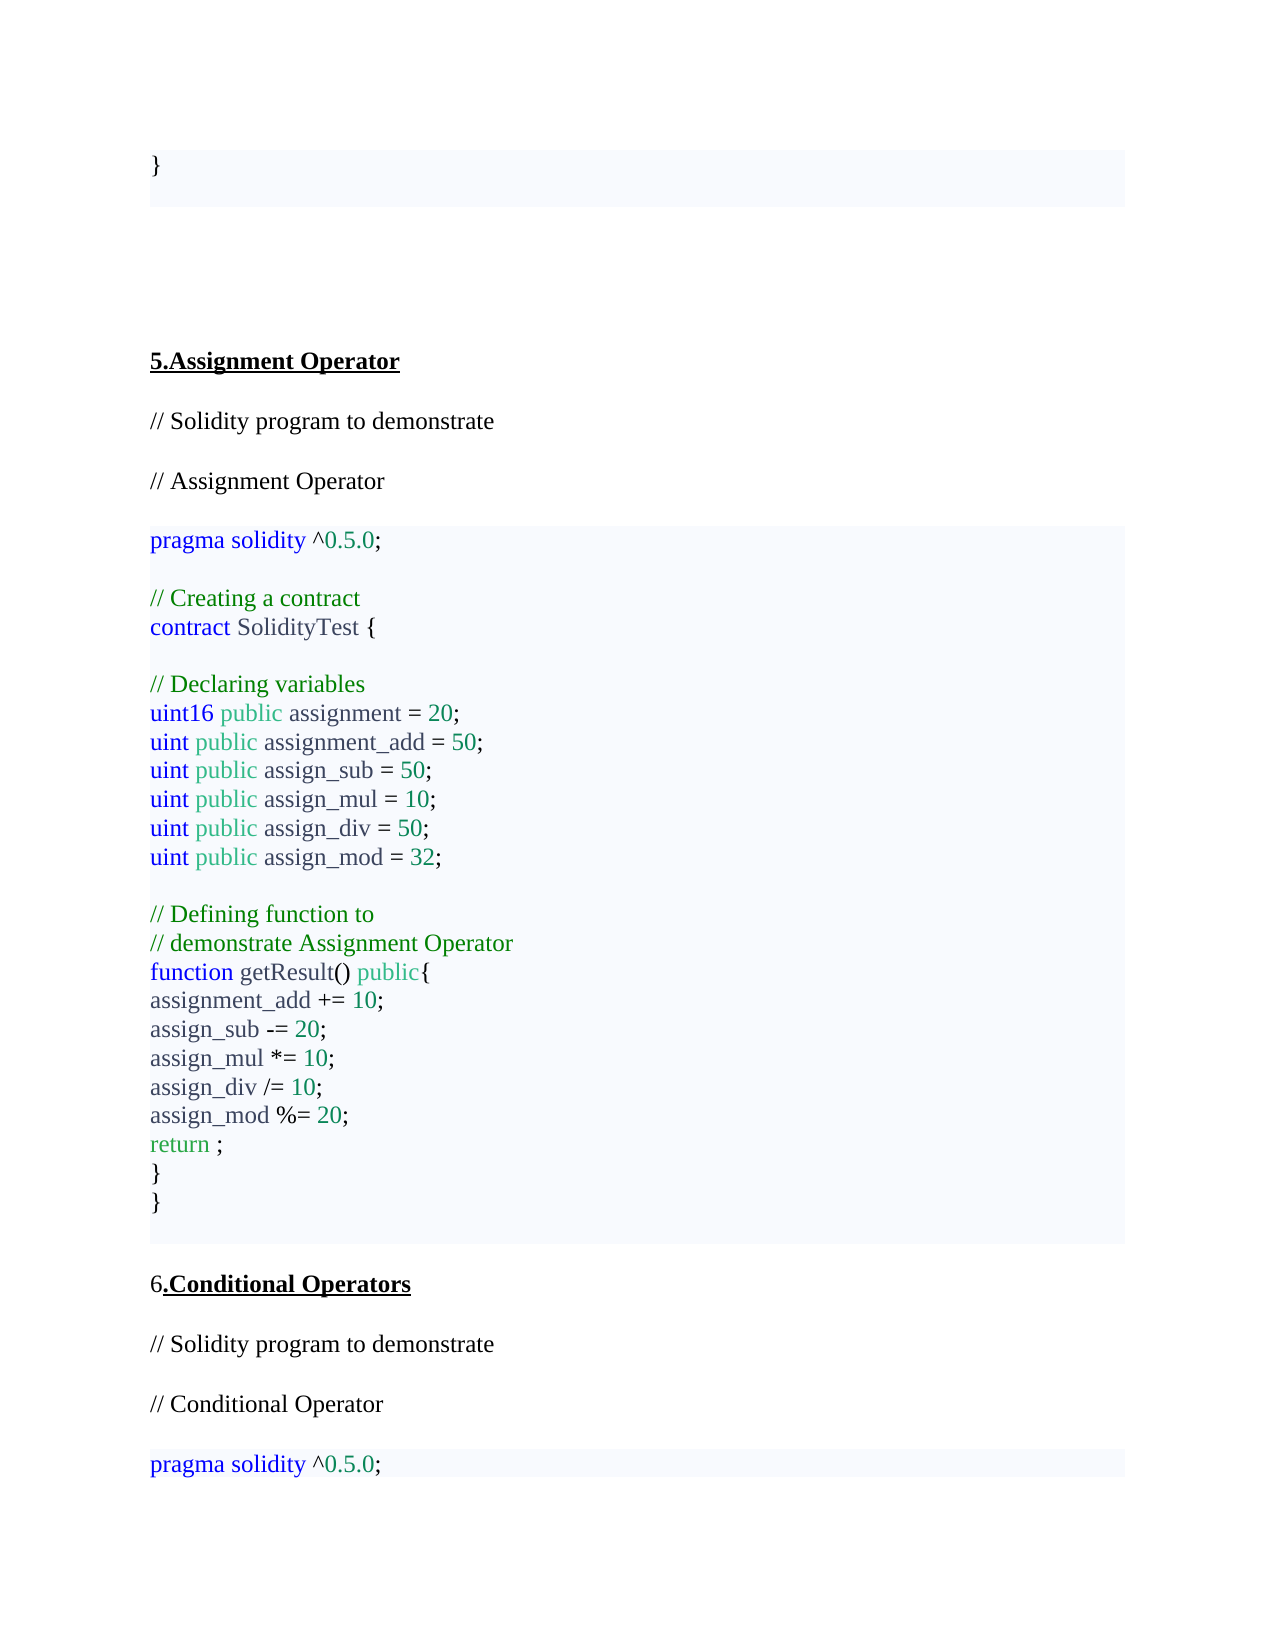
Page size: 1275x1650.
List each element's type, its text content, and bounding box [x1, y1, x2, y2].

text 6.Conditional Operators [150, 1269, 1125, 1298]
text // Conditional Operator [150, 1389, 1125, 1418]
text assignment_add += 10; [150, 986, 1125, 1014]
text // Solidity program to demonstrate [150, 406, 1125, 435]
text assign_sub -= 20; [150, 1014, 1125, 1043]
text uint public assign_div = 50; [150, 813, 1125, 842]
text // Assignment Operator [150, 466, 1125, 494]
text // Defining function to [150, 899, 1125, 928]
text assign_div /= 10; [150, 1072, 1125, 1101]
text // Creating a contract [150, 583, 1125, 612]
text } [150, 1187, 1125, 1216]
text uint public assign_mod = 32; [150, 842, 1125, 871]
text 5.Assignment Operator [150, 346, 1125, 375]
text function getResult() public{ [150, 957, 1125, 986]
text contract SolidityTest { [150, 612, 1125, 641]
text uint public assign_sub = 50; [150, 756, 1125, 784]
text // Declaring variables [150, 669, 1125, 698]
text uint16 public assignment = 20; [150, 698, 1125, 727]
text uint public assignment_add = 50; [150, 727, 1125, 756]
text } [150, 1158, 1125, 1187]
text pragma solidity ^0.5.0; [150, 1449, 1125, 1477]
text assign_mul *= 10; [150, 1043, 1125, 1072]
text assign_mod %= 20; [150, 1101, 1125, 1129]
text uint public assign_mul = 10; [150, 784, 1125, 813]
text // demonstrate Assignment Operator [150, 928, 1125, 957]
text // Solidity program to demonstrate [150, 1329, 1125, 1358]
text return ; [150, 1129, 1125, 1158]
text } [150, 150, 1125, 179]
text pragma solidity ^0.5.0; [150, 526, 1125, 554]
